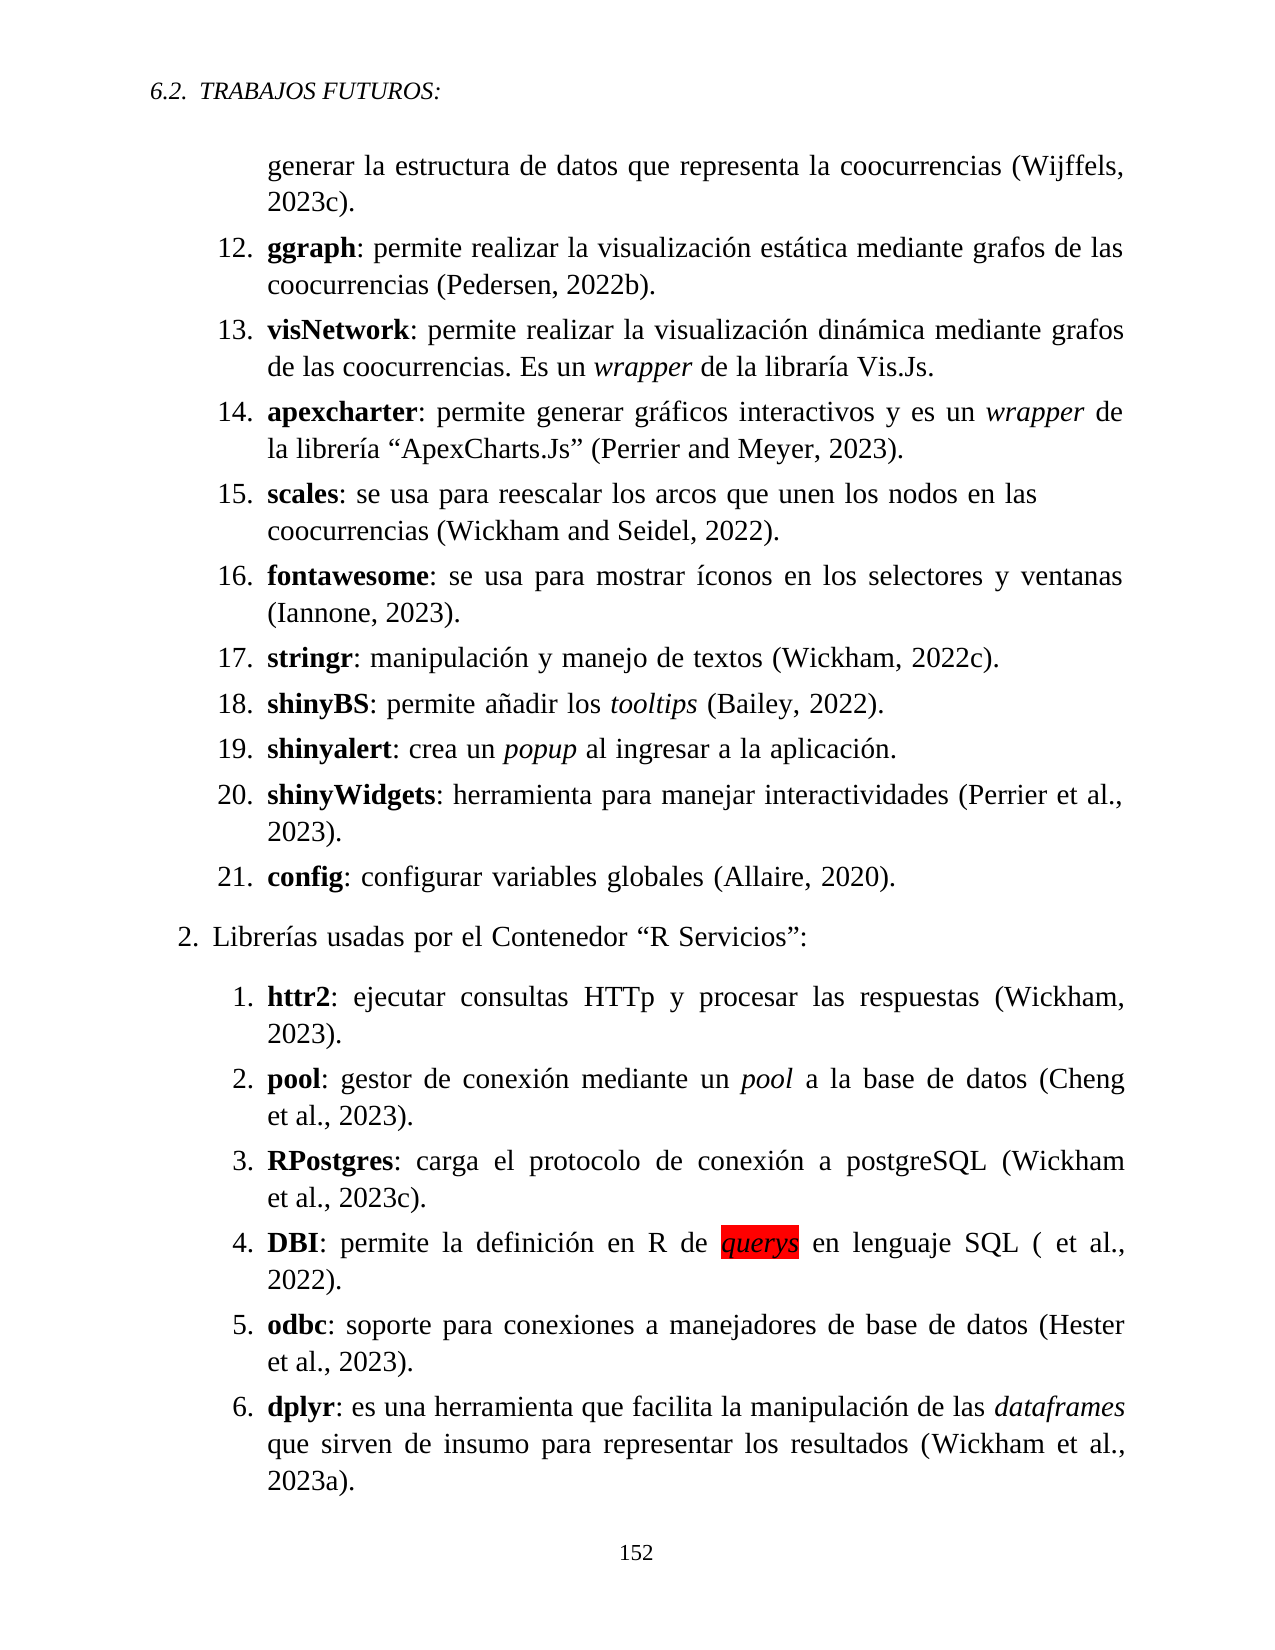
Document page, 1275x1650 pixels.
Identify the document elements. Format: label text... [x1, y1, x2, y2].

list shinyWidgets: herramienta para manejar interactividades (Perrier et al., 2023). [217, 777, 1125, 847]
list pool: gestor de conexión mediante un pool a la base de datos (Cheng et al., 2023). [232, 1061, 1125, 1131]
list dplyr: es una herramienta que facilita la manipulación de las dataframes que sirven de insumo para representar los resultados (Wickham et al., 2023a). [232, 1389, 1125, 1497]
list config: configurar variables globales (Allaire, 2020). [217, 859, 1275, 893]
list stringr: manipulación y manejo de textos (Wickham, 2022c). [217, 641, 1275, 674]
text generar la estructura de datos que representa la coocurrencias (Wijffels, 2023c). [267, 148, 1126, 218]
list odbc: soporte para conexiones a manejadores de base de datos (Hester et al., 2023). [232, 1307, 1125, 1378]
text 6.2. TRABAJOS FUTUROS: [150, 76, 1275, 105]
list shinyalert: crea un popup al ingresar a la aplicación. [217, 732, 1275, 765]
list visNetwork: permite realizar la visualización dinámica mediante grafos de las coocurrencias. Es un wrapper de la libraría Vis.Js. [217, 312, 1125, 382]
list shinyBS: permite añadir los tooltips (Bailey, 2022). [217, 686, 1275, 719]
list httr2: ejecutar consultas HTTp y procesar las respuestas (Wickham, 2023). [232, 979, 1125, 1049]
list DBI: permite la definición en R de querys en lenguaje SQL ( et al., 2022). [232, 1225, 1125, 1296]
list scales: se usa para reescalar los arcos que unen los nodos en las coocurrencias (Wickham and Seidel, 2022). [217, 476, 1125, 547]
list Librerías usadas por el Contenedor “R Servicios”: [177, 919, 1275, 953]
list ggraph: permite realizar la visualización estática mediante grafos de las coocurrencias (Pedersen, 2022b). [217, 230, 1125, 300]
list fontawesome: se usa para mostrar íconos en los selectores y ventanas (Iannone, 2023). [217, 558, 1125, 629]
list RPostgres: carga el protocolo de conexión a postgreSQL (Wickham et al., 2023c). [232, 1143, 1125, 1214]
list apexcharter: permite generar gráficos interactivos y es un wrapper de la librería “ApexCharts.Js” (Perrier and Meyer, 2023). [217, 394, 1125, 464]
